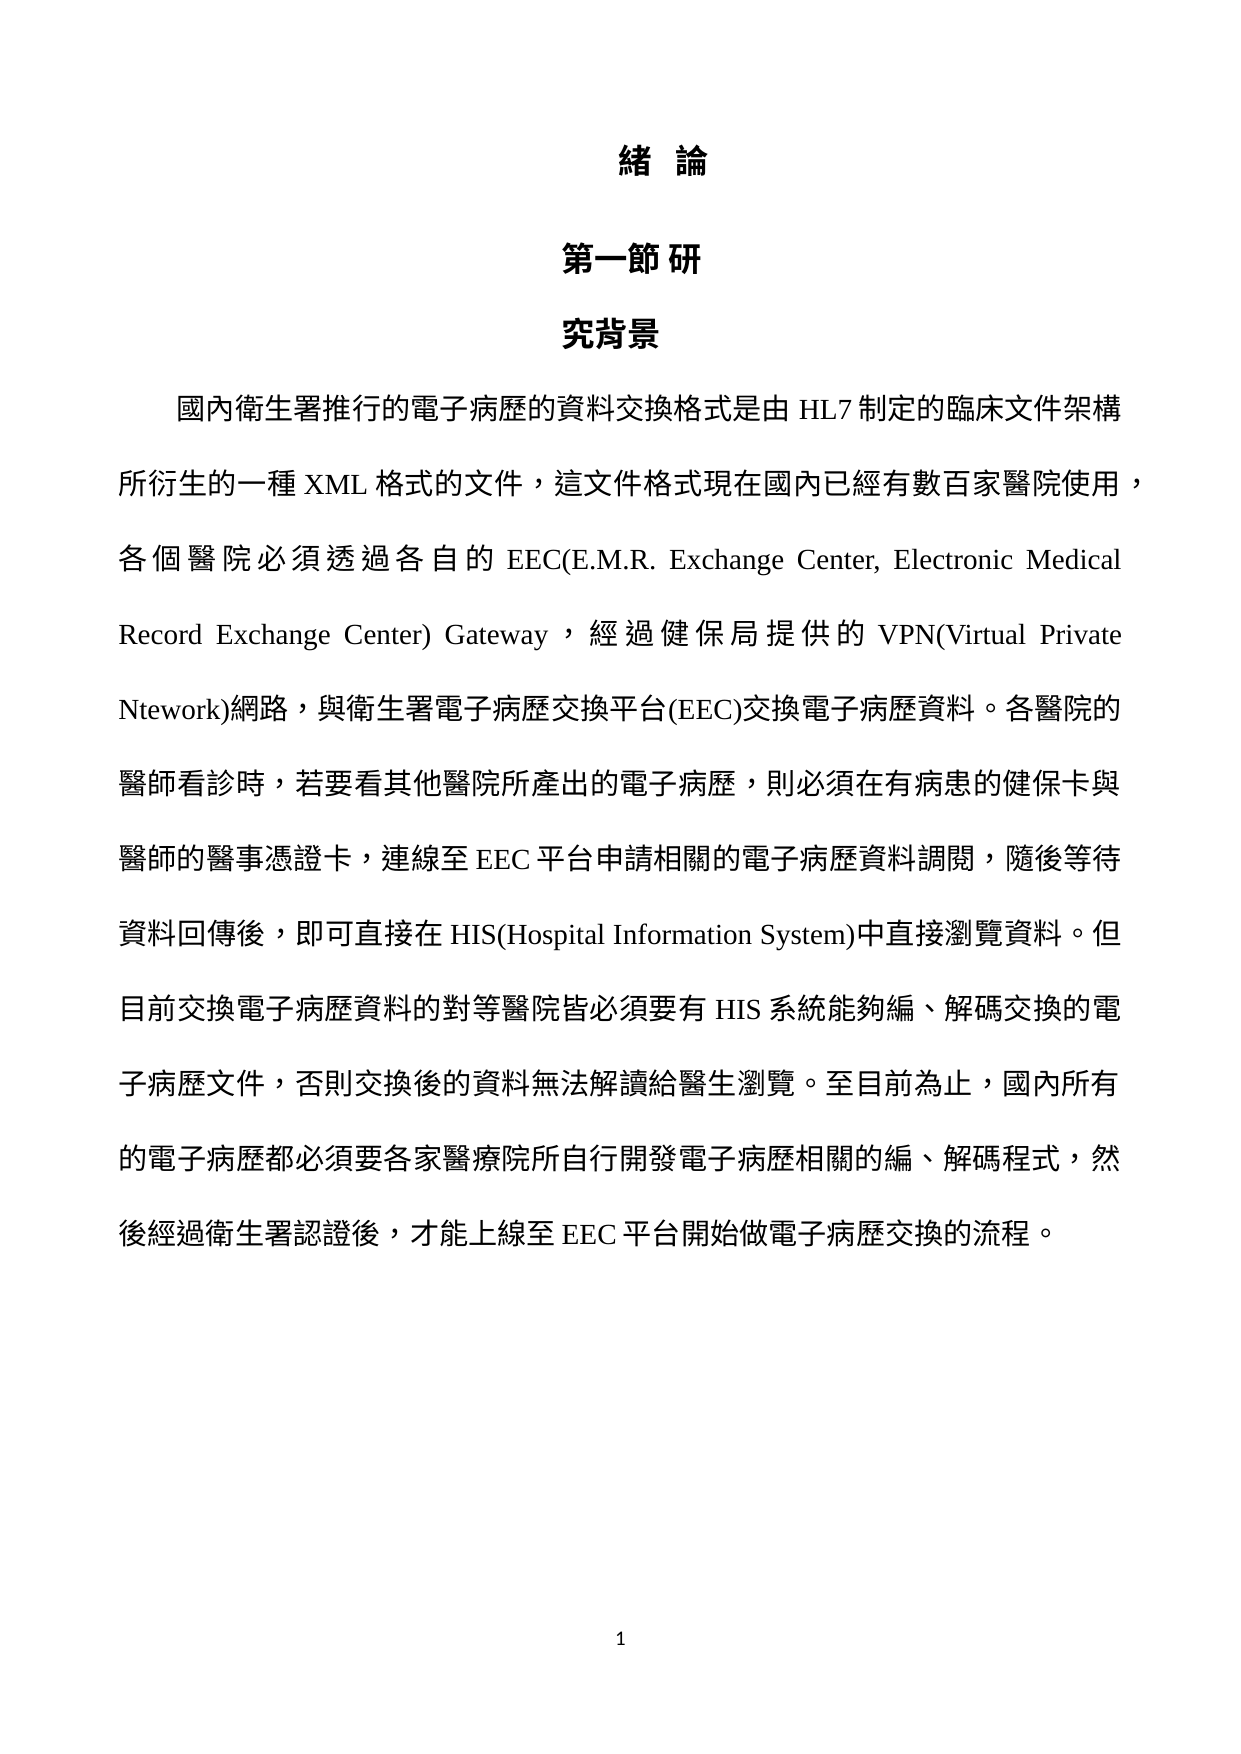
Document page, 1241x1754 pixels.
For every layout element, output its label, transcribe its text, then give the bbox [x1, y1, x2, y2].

subtitle 緒論 [561, 122, 709, 197]
subtitle 研究背景 [561, 219, 709, 369]
text 國內衛生署推行的電子病歷的資料交換格式是由HL7制定的臨床文件架構所衍生的一種XML格式的文件，這文件格式現在國內已經有數百家醫院使用，各個醫院必須透過各自的EEC(E.M.R. Exchange Center, Electronic Medical Record Exchange Center) Gateway，經過健保局提供的VPN(Virtual Private Ntework)網路，與衛生署電子病歷交換平台(EEC)交換電子病歷資料。各醫院的醫師看診時，若要看其他醫院所產出的電子病歷，則必須在有病患的健保卡與醫師的醫事憑證卡，連線至EEC平台申請相關的電子病歷資料調閱，隨後等待資料回傳後，即可直接在HIS(Hospital Information System)中直接瀏覽資料。但目前交換電子病歷資料的對等醫院皆必須要有HIS系統能夠編、解碼交換的電子病歷文件，否則交換後的資料無法解讀給醫生瀏覽。至目前為止，國內所有的電子病歷都必須要各家醫療院所自行開發電子病歷相關的編、解碼程式，然後經過衛生署認證後，才能上線至EEC平台開始做電子病歷交換的流程。 [118, 369, 1122, 1269]
